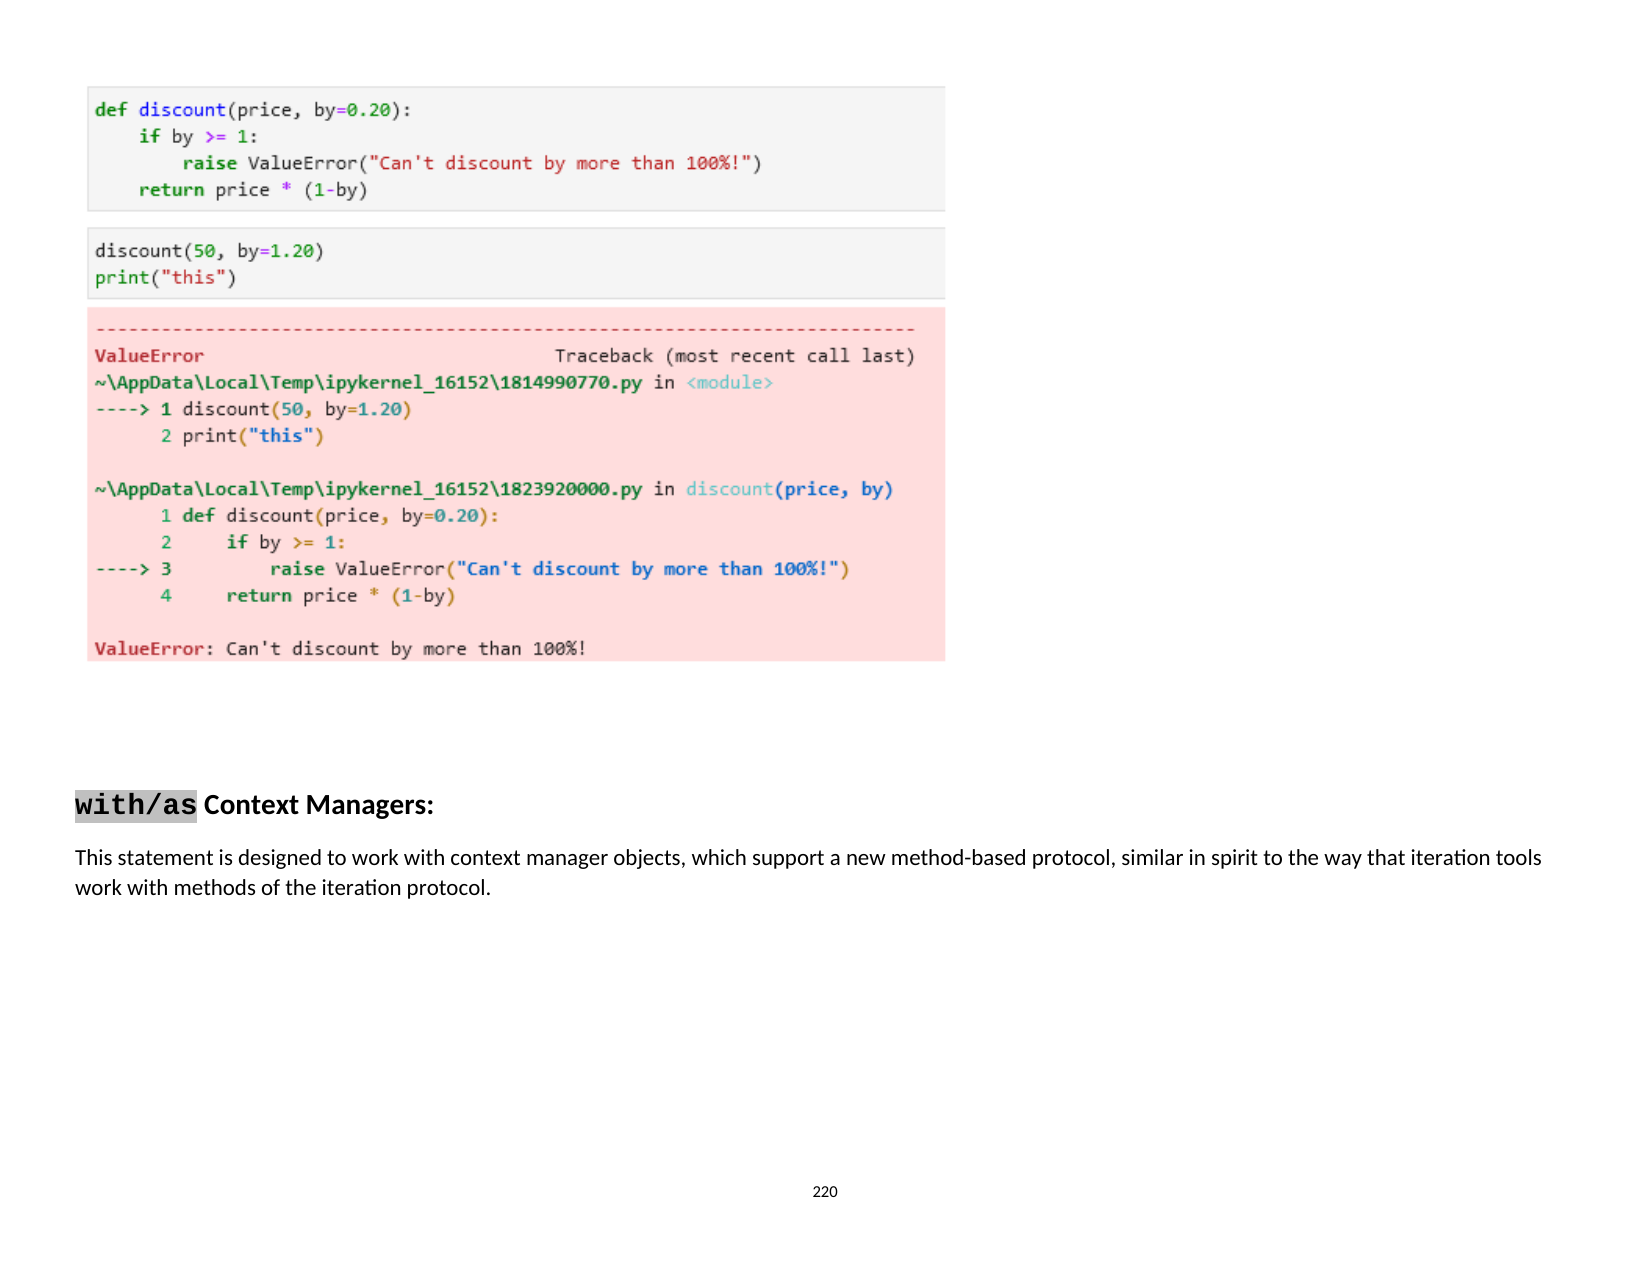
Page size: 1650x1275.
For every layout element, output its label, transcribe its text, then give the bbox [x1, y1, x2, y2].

text This statement is designed to work with context manager objects, which support a new method-based protocol, similar in spirit to the way that iteration tools work with methods of the iteration protocol. [75, 843, 1575, 901]
picture [75, 75, 946, 674]
text with/as Context Managers: [75, 786, 1575, 823]
